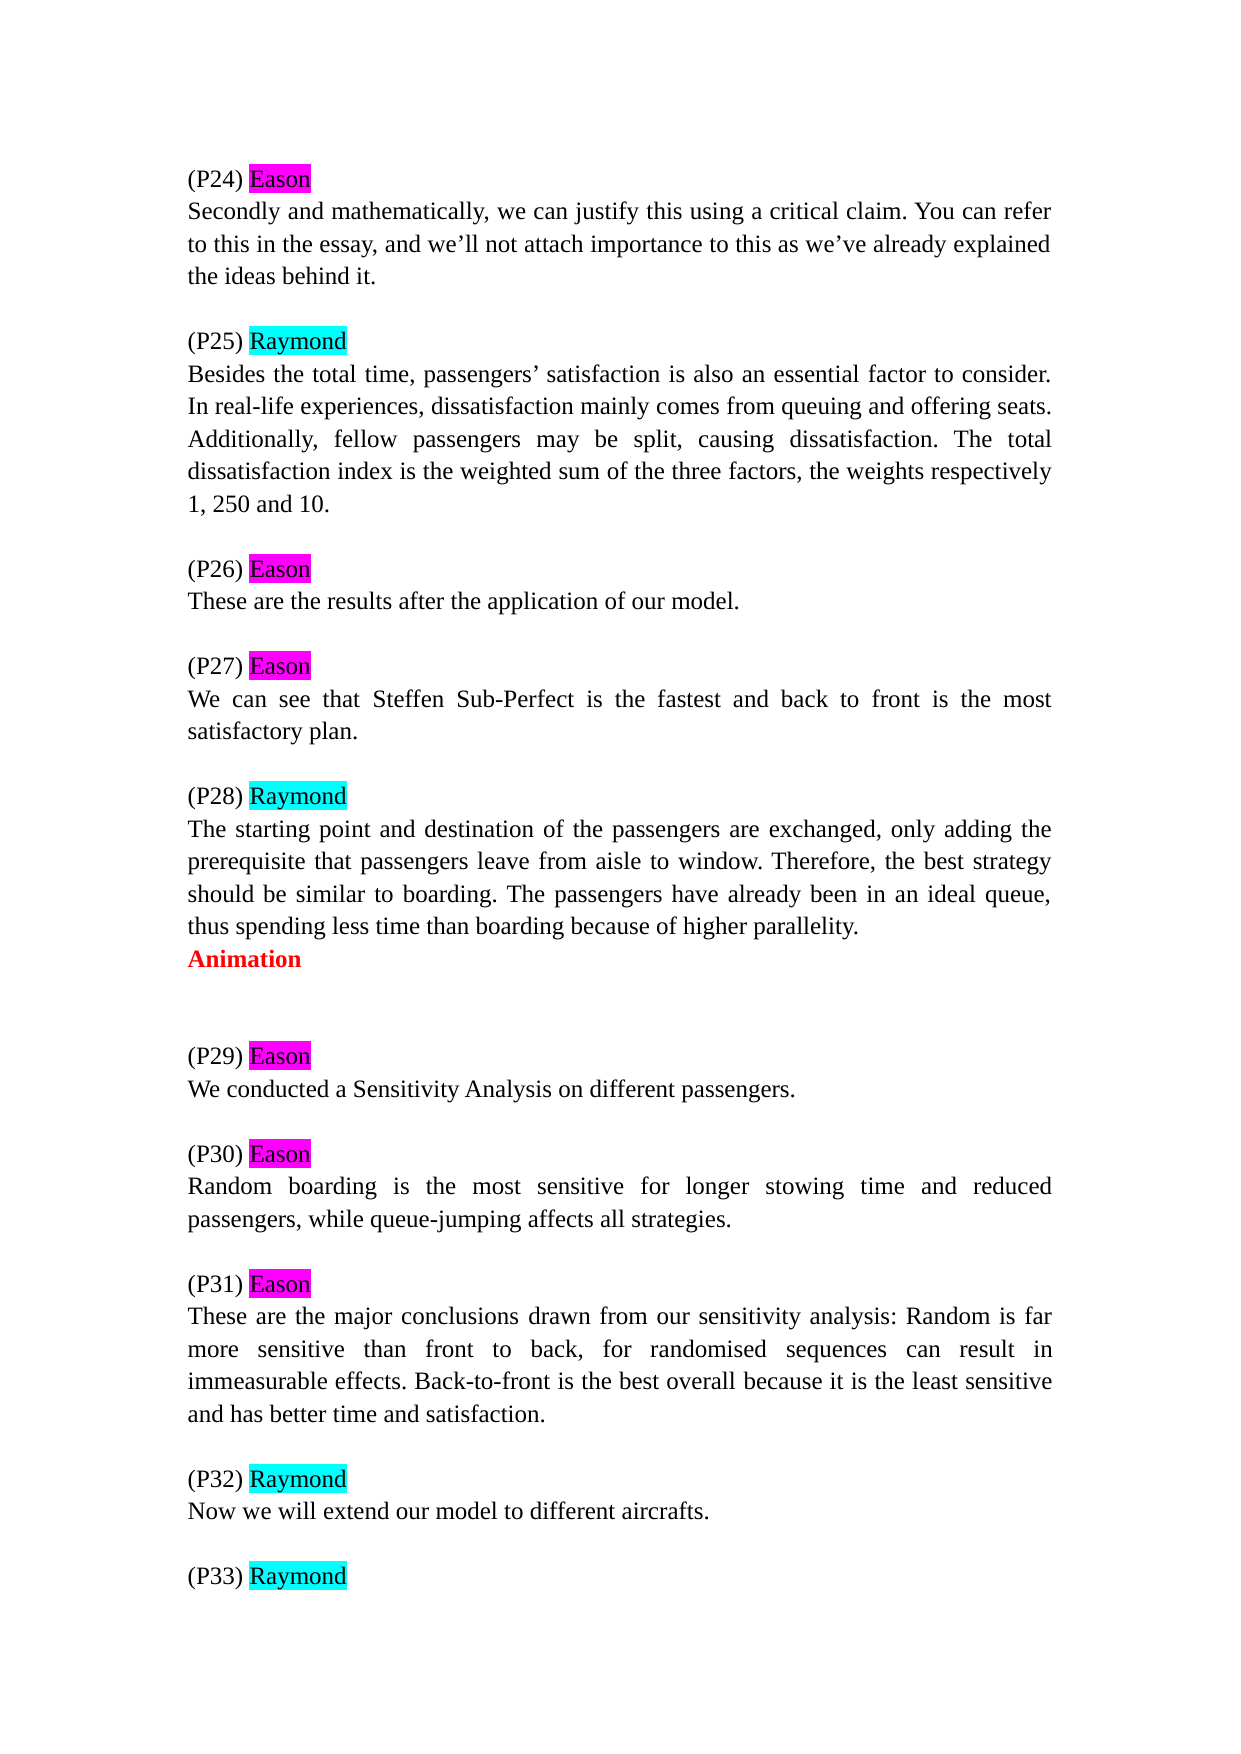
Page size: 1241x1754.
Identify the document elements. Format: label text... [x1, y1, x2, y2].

text We conducted a Sensitivity Analysis on different passengers. [187, 1072, 1053, 1104]
text (P28) Raymond [187, 779, 1053, 812]
text These are the results after the application of our model. [187, 584, 1053, 617]
text Random boarding is the most sensitive for longer stowing time and reduced passengers, while queue-jumping affects all strategies. [187, 1169, 1053, 1234]
text (P24) Eason [187, 162, 1053, 194]
text (P29) Eason [187, 1039, 1053, 1072]
text (P30) Eason [187, 1137, 1053, 1169]
text Animation [187, 942, 1053, 974]
text (P25) Raymond [187, 324, 1053, 357]
text Now we will extend our model to different aircrafts. [187, 1494, 1053, 1527]
text We can see that Steffen Sub-Perfect is the fastest and back to front is the most satisfactory plan. [187, 682, 1053, 747]
text The starting point and destination of the passengers are exchanged, only adding the prerequisite that passengers leave from aisle to window. Therefore, the best strategy should be similar to boarding. The passengers have already been in an ideal queue, thus spending less time than boarding because of higher parallelity. [187, 812, 1053, 942]
text (P27) Eason [187, 649, 1053, 682]
text (P31) Eason [187, 1267, 1053, 1299]
text (P33) Raymond [187, 1559, 1053, 1592]
text (P32) Raymond [187, 1462, 1053, 1494]
text Secondly and mathematically, we can justify this using a critical claim. You can refer to this in the essay, and we’ll not attach importance to this as we’ve already explained the ideas behind it. [187, 194, 1053, 292]
text Besides the total time, passengers’ satisfaction is also an essential factor to consider. In real-life experiences, dissatisfaction mainly comes from queuing and offering seats. Additionally, fellow passengers may be split, causing dissatisfaction. The total dissatisfaction index is the weighted sum of the three factors, the weights respectively 1, 250 and 10. [187, 357, 1053, 519]
text (P26) Eason [187, 552, 1053, 584]
text These are the major conclusions drawn from our sensitivity analysis: Random is far more sensitive than front to back, for randomised sequences can result in immeasurable effects. Back-to-front is the best overall because it is the least sensitive and has better time and satisfaction. [187, 1299, 1053, 1429]
